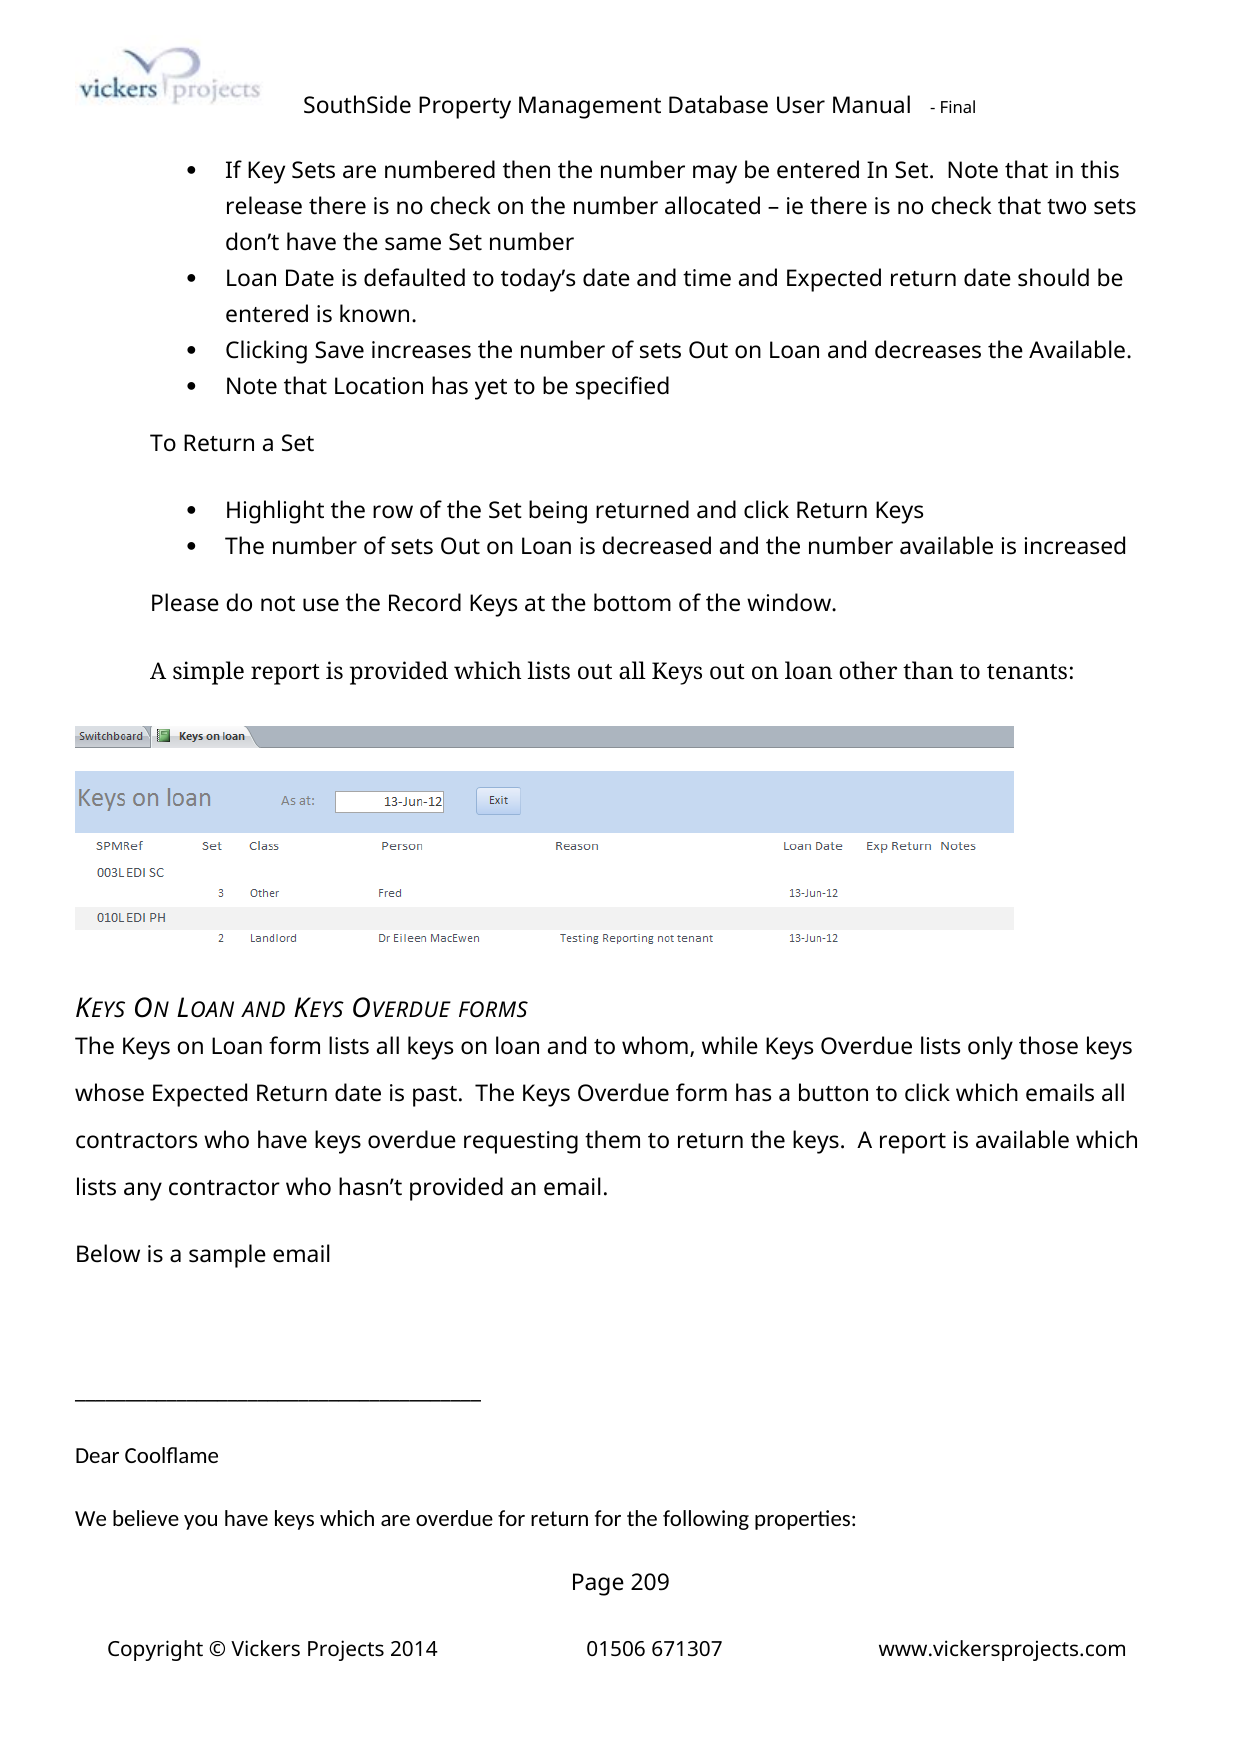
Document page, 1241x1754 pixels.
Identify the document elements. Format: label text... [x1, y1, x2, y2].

list A simple report is provided which lists out all Keys out on loan other than to tenants: [75, 655, 1165, 686]
text The Keys on Loan form lists all keys on loan and to whom, while Keys Overdue lists only those keys whose Expected Return date is past. The Keys Overdue form has a button to click which emails all contractors who have keys overdue requesting them to return the keys. A report is available which lists any contractor who hasn’t provided an email. [75, 1030, 1165, 1202]
list Note that Location has yet to be specified [187, 370, 1165, 401]
list Loan Date is defaulted to today’s date and time and Expected return date should be entered is known. [187, 262, 1165, 329]
text Dear Coolflame [75, 1441, 1165, 1469]
list If Key Sets are numbered then the number may be entered In Set. Note that in this release there is no check on the number allocated – ie there is no check that two sets don’t have the same Set number [187, 154, 1165, 257]
list Clicking Save increases the number of sets Out on Loan and decreases the Available. [187, 334, 1165, 365]
text We believe you have keys which are overdue for return for the following properties: [75, 1504, 1165, 1532]
picture [75, 726, 1014, 963]
text Below is a sample email [75, 1238, 1165, 1269]
subtitle Keys On Loan and Keys Overdue forms [75, 988, 1165, 1025]
text To Return a Set [150, 427, 1165, 458]
text Please do not use the Record Keys at the bottom of the window. [150, 587, 1165, 618]
picture [75, 35, 268, 114]
list Highlight the row of the Set being returned and click Return Keys [187, 494, 1165, 526]
text ________________________________________ [75, 1373, 1165, 1405]
list The number of sets Out on Loan is decreased and the number available is increased [187, 530, 1165, 562]
